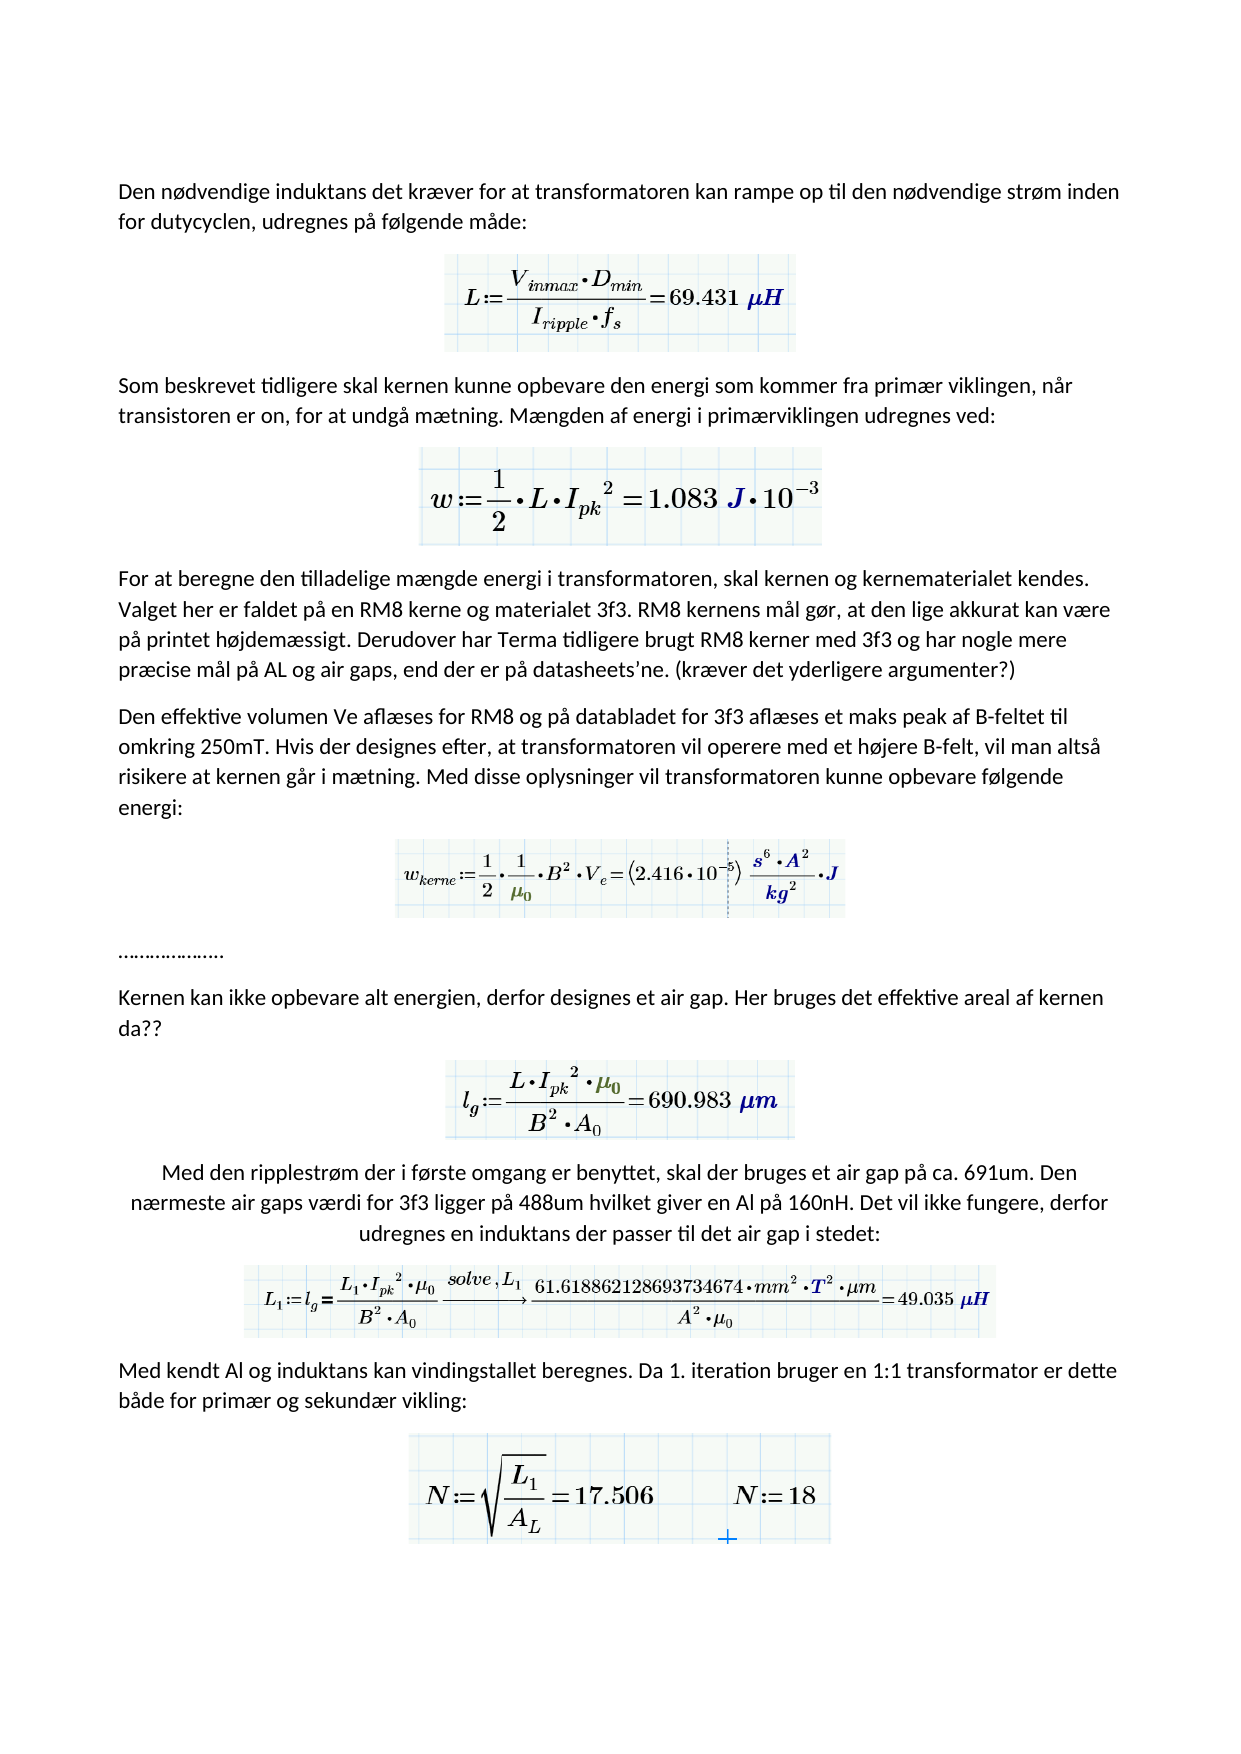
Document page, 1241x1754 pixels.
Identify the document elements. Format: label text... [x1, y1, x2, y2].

text Med den ripplestrøm der i første omgang er benyttet, skal der bruges et air gap på ca. 691um. Den nærmeste air gaps værdi for 3f3 ligger på 488um hvilket giver en Al på 160nH. Det vil ikke fungere, derfor udregnes en induktans der passer til det air gap i stedet: [118, 1158, 1122, 1247]
text For at beregne den tilladelige mængde energi i transformatoren, skal kernen og kernematerialet kendes. Valget her er faldet på en RM8 kerne og materialet 3f3. RM8 kernens mål gør, at den lige akkurat kan være på printet højdemæssigt. Derudover har Terma tidligere brugt RM8 kerner med 3f3 og har nogle mere præcise mål på AL og air gaps, end der er på datasheets’ne. (kræver det yderligere argumenter?) [118, 564, 1122, 683]
picture [444, 254, 796, 352]
text ……………….. [118, 937, 1122, 965]
text Den effektive volumen Ve aflæses for RM8 og på databladet for 3f3 aflæses et maks peak af B-feltet til omkring 250mT. Hvis der designes efter, at transformatoren vil operere med et højere B-felt, vil man altså risikere at kernen går i mætning. Med disse oplysninger vil transformatoren kunne opbevare følgende energi: [118, 702, 1122, 821]
text Kernen kan ikke opbevare alt energien, derfor designes et air gap. Her bruges det effektive areal af kernen da?? [118, 983, 1122, 1042]
picture [408, 1433, 832, 1544]
text Som beskrevet tidligere skal kernen kunne opbevare den energi som kommer fra primær viklingen, når transistoren er on, for at undgå mætning. Mængden af energi i primærviklingen udregnes ved: [118, 371, 1122, 429]
picture [418, 447, 822, 546]
text Med kendt Al og induktans kan vindingstallet beregnes. Da 1. iteration bruger en 1:1 transformator er dette både for primær og sekundær vikling: [118, 1356, 1122, 1414]
text Den nødvendige induktans det kræver for at transformatoren kan rampe op til den nødvendige strøm inden for dutycyclen, udregnes på følgende måde: [118, 177, 1122, 235]
picture [394, 839, 846, 918]
picture [445, 1060, 795, 1140]
picture [243, 1265, 997, 1338]
